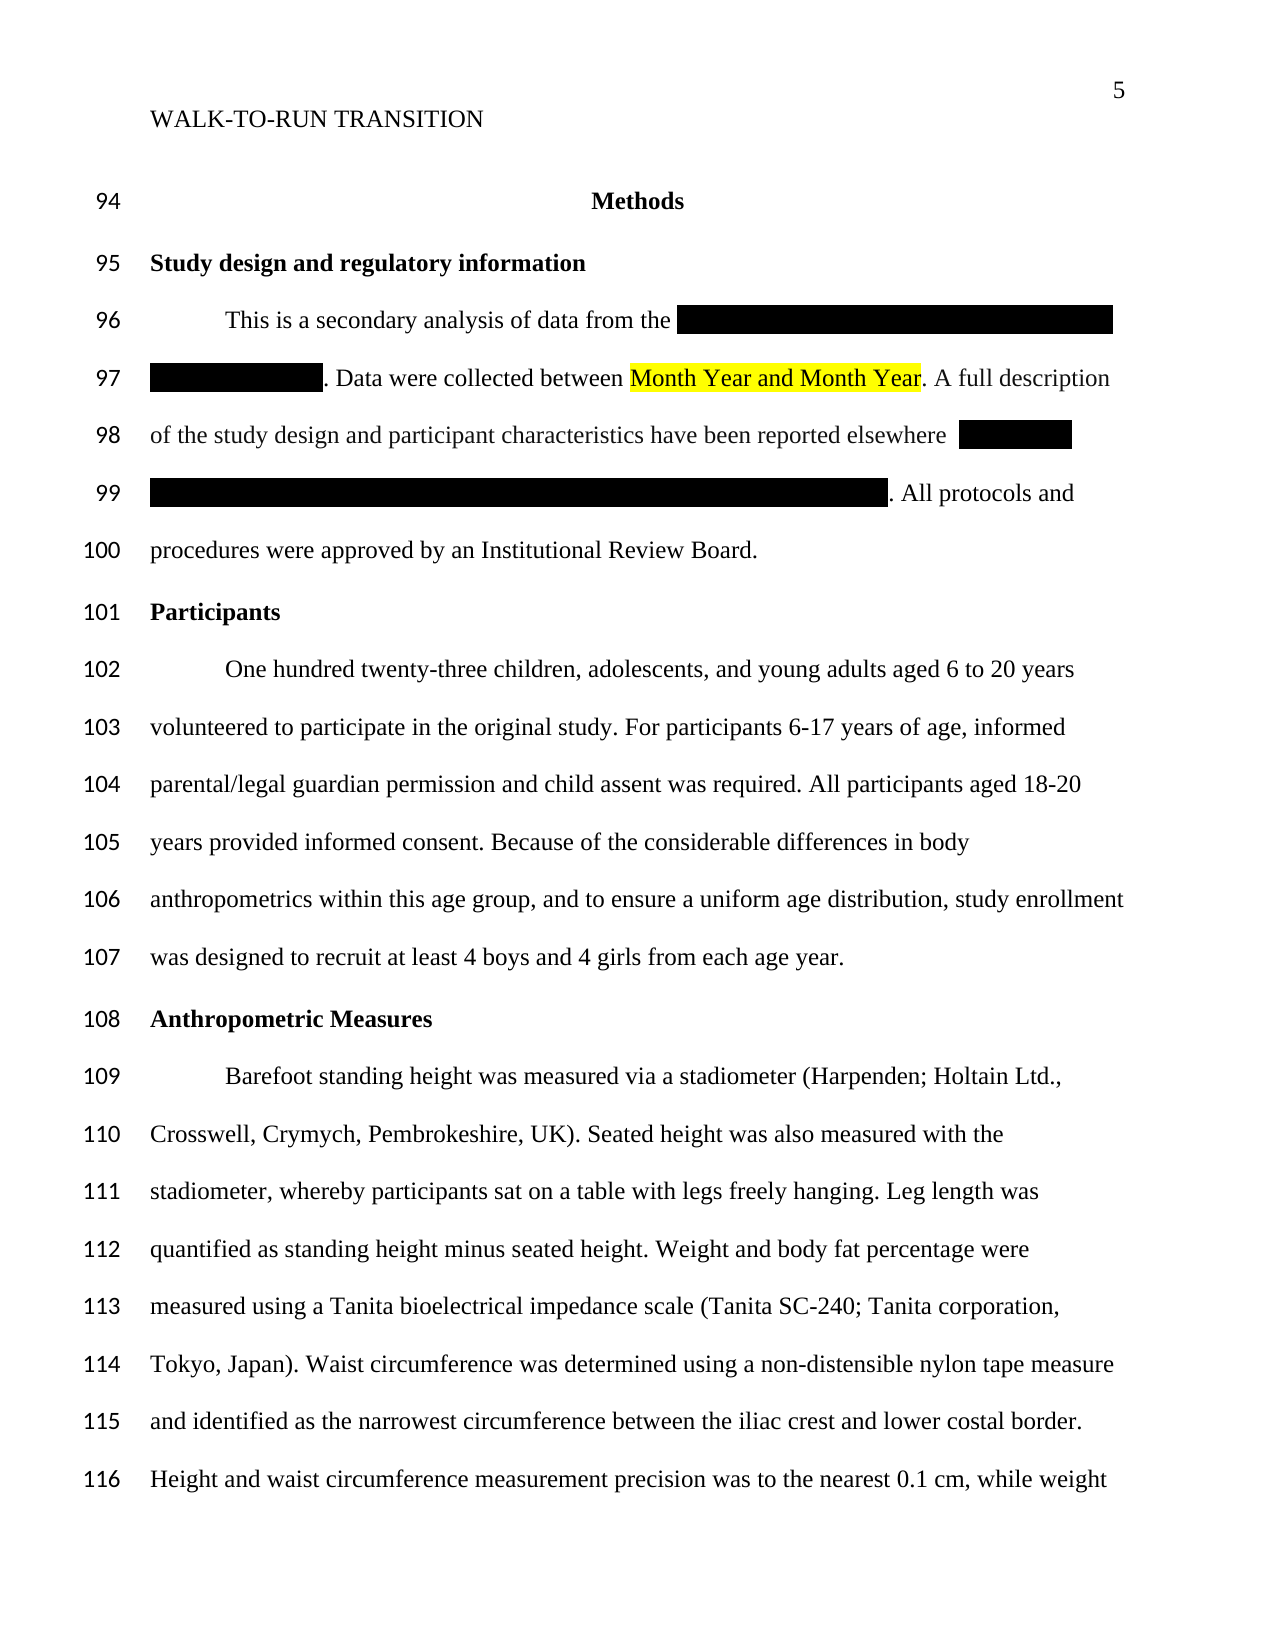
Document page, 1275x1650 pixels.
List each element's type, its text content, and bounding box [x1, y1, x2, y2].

text This is a secondary analysis of data from the CADENCE-Kids study (Clinical Trials.gov - NCT01989104). Data were collected between Month Year and Month Year. A full description of the study design and participant characteristics have been reported elsewhere (Schuna Jr, Barreria, Hsia, Johnson, & Tudor-Locke, 2016; Tudor-Locke et al., 2018). All protocols and procedures were approved by an Institutional Review Board. [150, 305, 1125, 564]
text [150, 1061, 1125, 1492]
text One hundred twenty-three children, adolescents, and young adults aged 6 to 20 years volunteered to participate in the original study. For participants 6-17 years of age, informed parental/legal guardian permission and child assent was required. All participants aged 18-20 years provided informed consent. Because of the considerable differences in body anthropometrics within this age group, and to ensure a uniform age distribution, study enrollment was designed to recruit at least 4 boys and 4 girls from each age year. [150, 654, 1125, 971]
subtitle Methods [150, 186, 1125, 215]
subtitle Participants [150, 597, 1125, 626]
subtitle Study design and regulatory information [150, 248, 1125, 277]
subtitle Anthropometric Measures [150, 1004, 1125, 1032]
